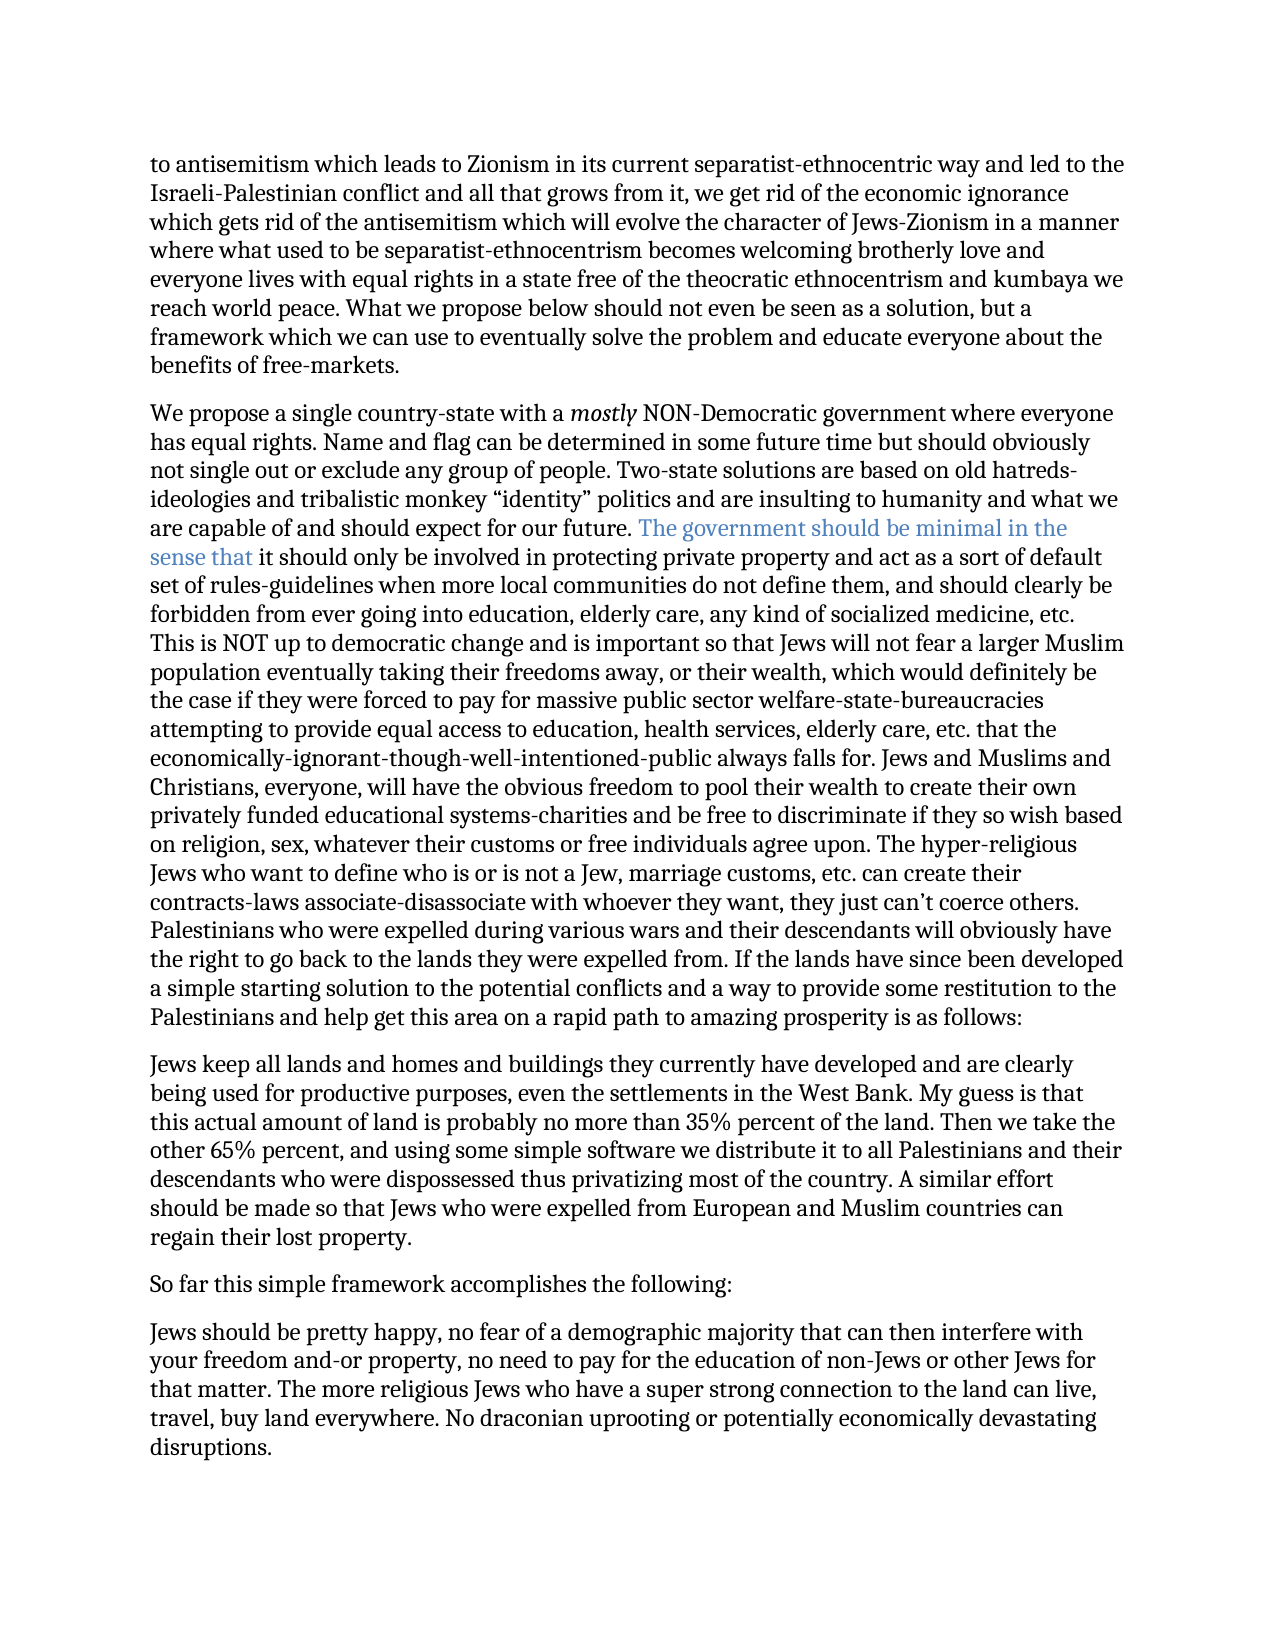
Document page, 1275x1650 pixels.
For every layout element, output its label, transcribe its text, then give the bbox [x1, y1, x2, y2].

text Jews keep all lands and homes and buildings they currently have developed and are clearly being used for productive purposes, even the settlements in the West Bank. My guess is that this actual amount of land is probably no more than 35% percent of the land. Then we take the other 65% percent, and using some simple software we distribute it to all Palestinians and their descendants who were dispossessed thus privatizing most of the country. A similar effort should be made so that Jews who were expelled from European and Muslim countries can regain their lost property. [150, 1050, 1125, 1251]
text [150, 150, 1125, 380]
text Jews should be pretty happy, no fear of a demographic majority that can then interfere with your freedom and-or property, no need to pay for the education of non-Jews or other Jews for that matter. The more religious Jews who have a super strong connection to the land can live, travel, buy land everywhere. No draconian uprooting or potentially economically devastating disruptions. [150, 1317, 1125, 1461]
text We propose a single country-state with a mostly NON-Democratic government where everyone has equal rights. Name and flag can be determined in some future time but should obviously not single out or exclude any group of people. Two-state solutions are based on old hatreds-ideologies and tribalistic monkey “identity” politics and are insulting to humanity and what we are capable of and should expect for our future. The government should be minimal in the sense that it should only be involved in protecting private property and act as a sort of default set of rules-guidelines when more local communities do not define them, and should clearly be forbidden from ever going into education, elderly care, any kind of socialized medicine, etc. This is NOT up to democratic change and is important so that Jews will not fear a larger Muslim population eventually taking their freedoms away, or their wealth, which would definitely be the case if they were forced to pay for massive public sector welfare-state-bureaucracies attempting to provide equal access to education, health services, elderly care, etc. that the economically-ignorant-though-well-intentioned-public always falls for. Jews and Muslims and Christians, everyone, will have the obvious freedom to pool their wealth to create their own privately funded educational systems-charities and be free to discriminate if they so wish based on religion, sex, whatever their customs or free individuals agree upon. The hyper-religious Jews who want to define who is or is not a Jew, marriage customs, etc. can create their contracts-laws associate-disassociate with whoever they want, they just can’t coerce others. Palestinians who were expelled during various wars and their descendants will obviously have the right to go back to the lands they were expelled from. If the lands have since been developed a simple starting solution to the potential conflicts and a way to provide some restitution to the Palestinians and help get this area on a rapid path to amazing prosperity is as follows: [150, 399, 1125, 1031]
text So far this simple framework accomplishes the following: [150, 1270, 1125, 1299]
